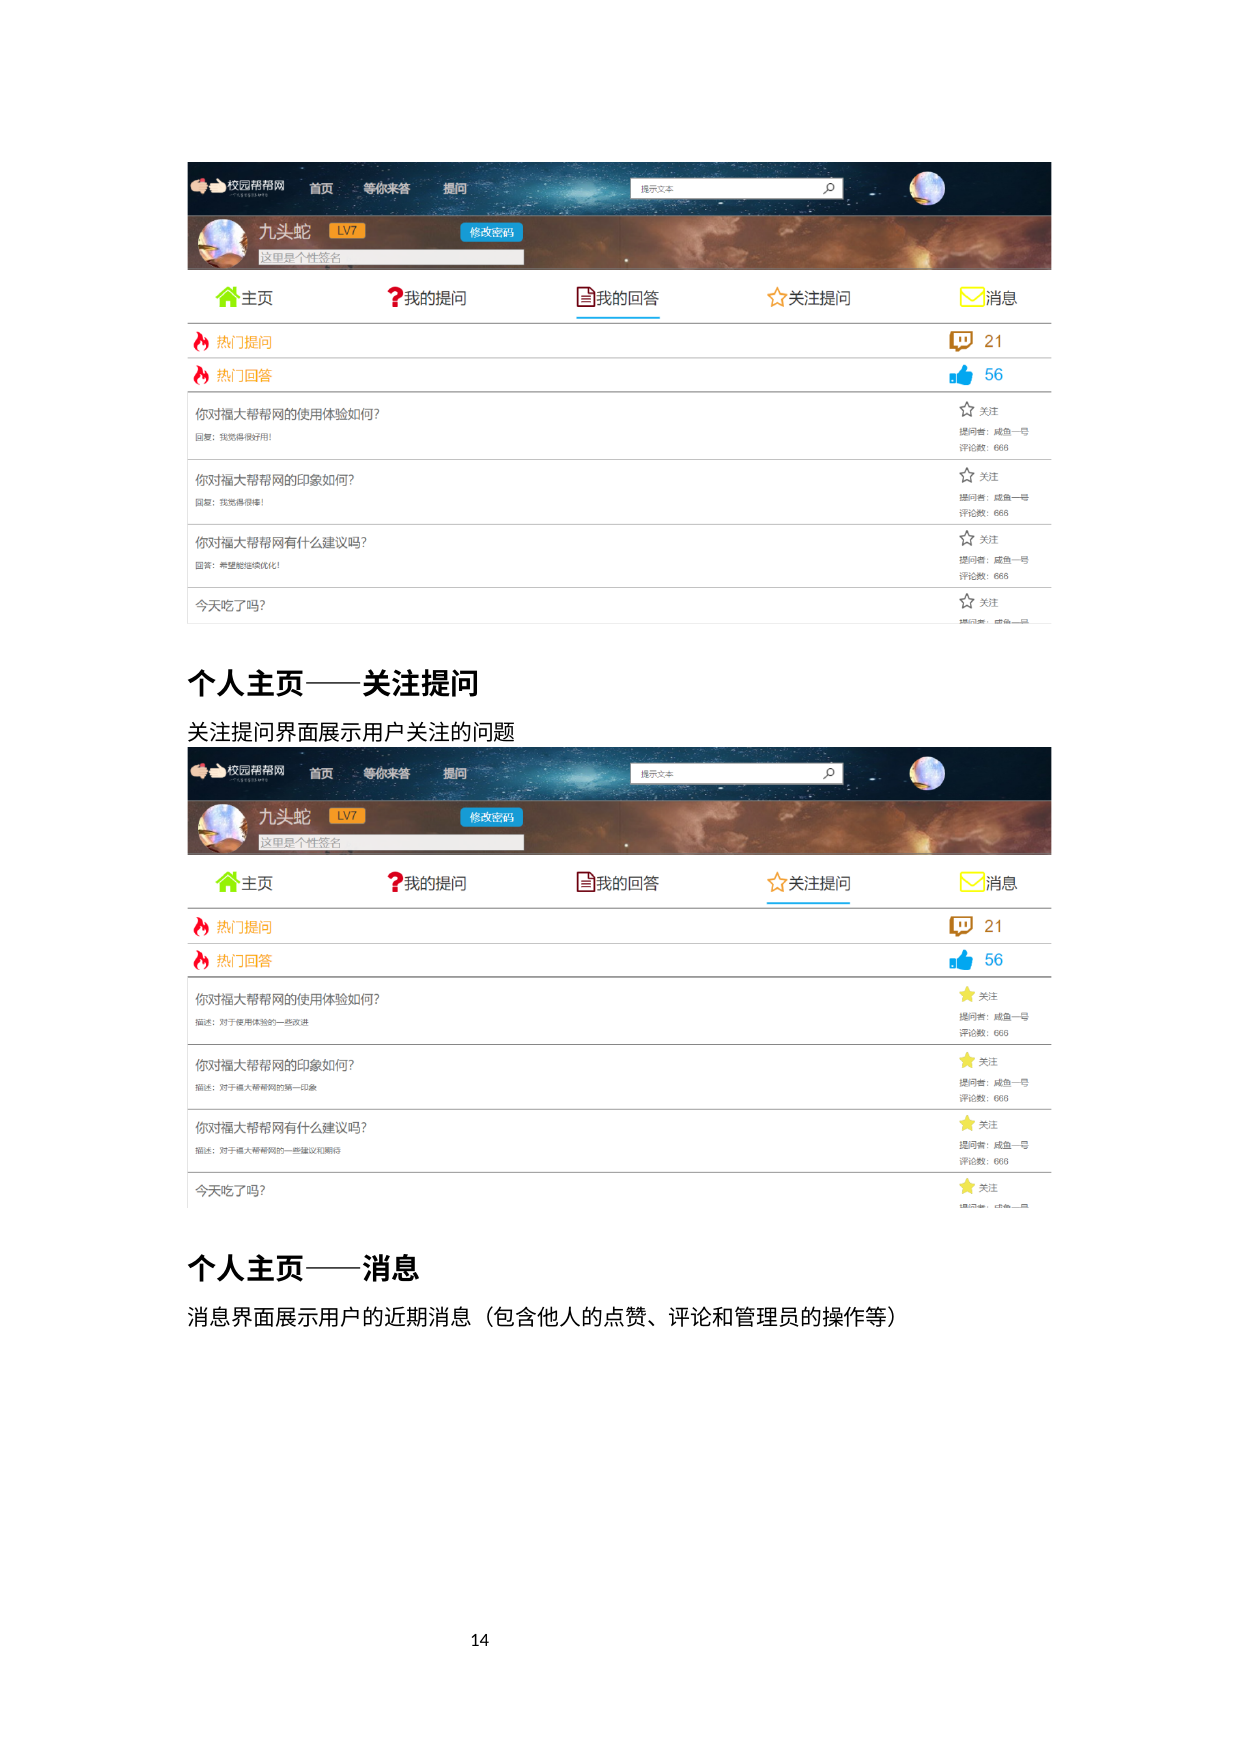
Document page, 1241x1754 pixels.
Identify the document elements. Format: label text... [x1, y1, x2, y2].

list 消息界面展示用户的近期消息（包含他人的点赞、评论和管理员的操作等） [187, 1299, 1053, 1332]
picture [187, 162, 1052, 624]
list 关注提问界面展示用户关注的问题 [187, 714, 1053, 747]
text 个人主页——消息 [187, 1234, 1053, 1299]
text 个人主页——关注提问 [187, 649, 1053, 714]
picture [187, 747, 1052, 1208]
